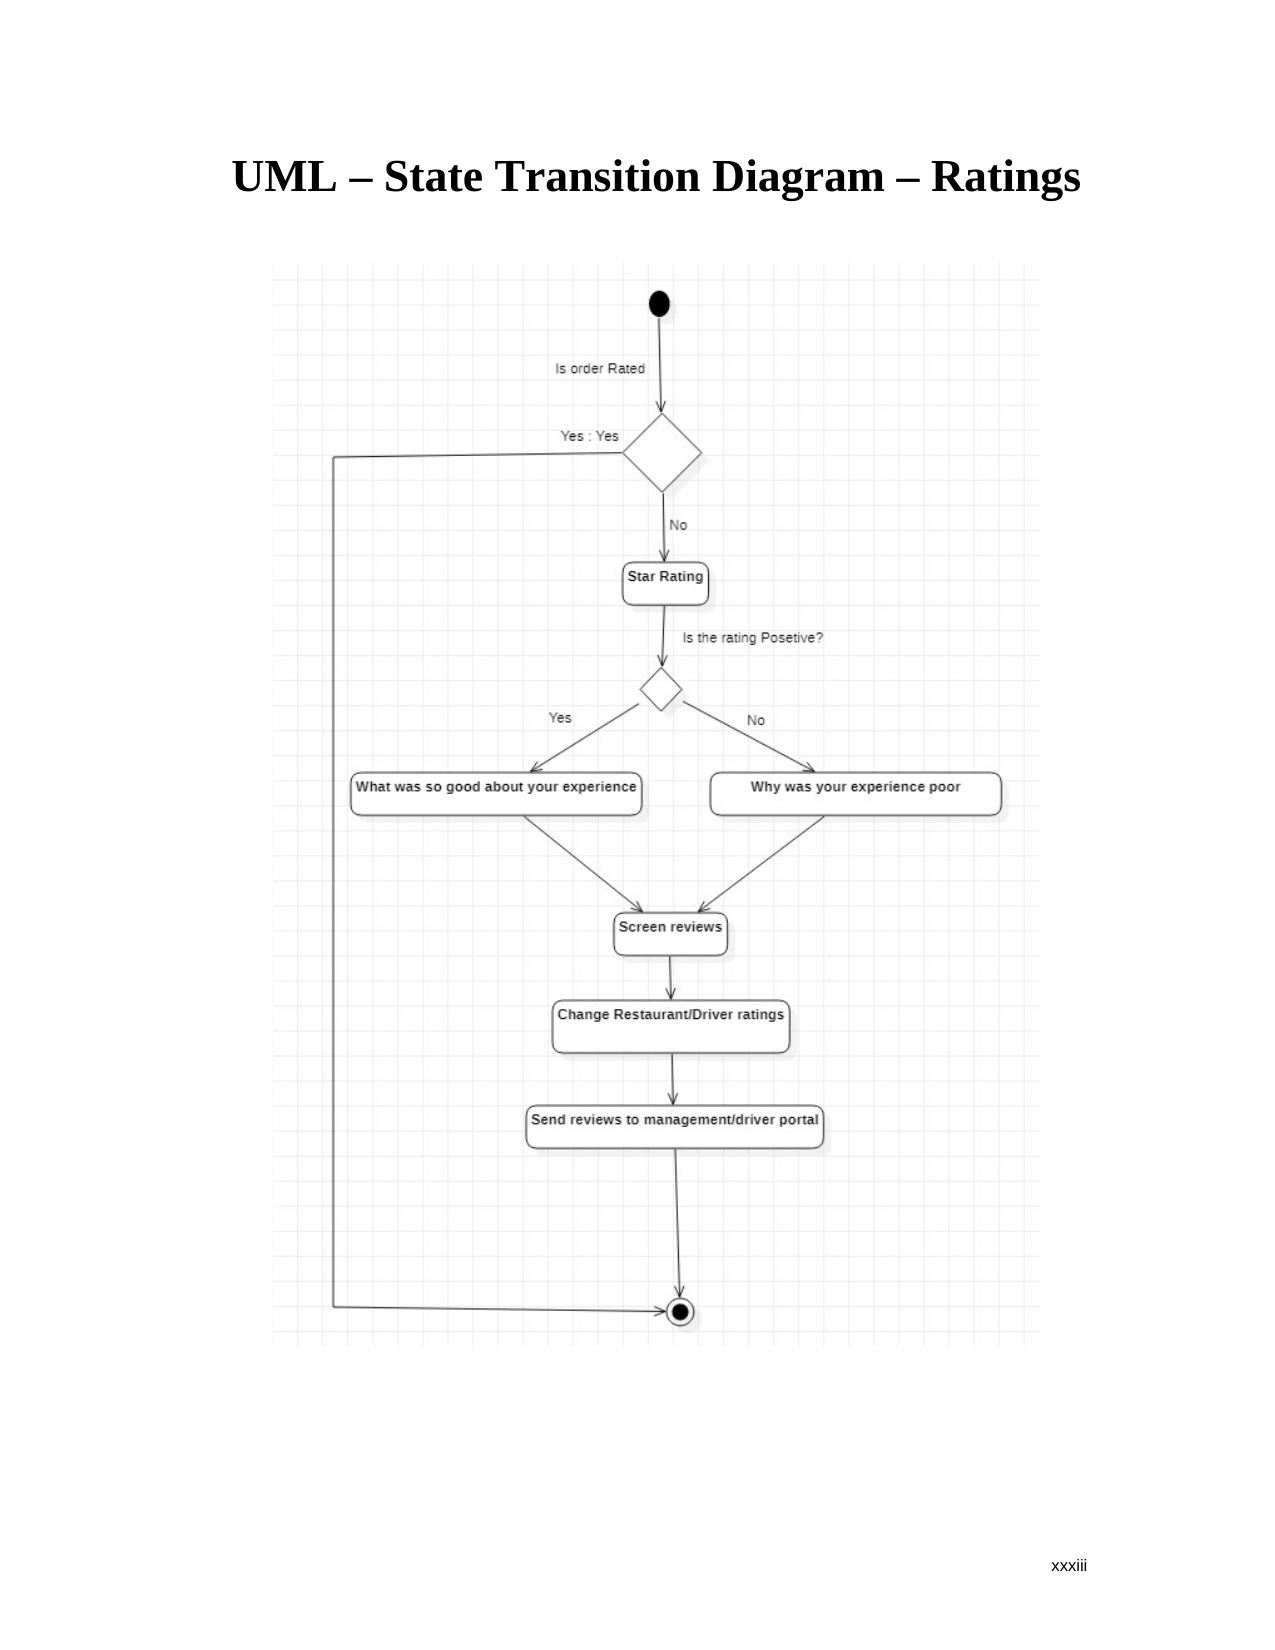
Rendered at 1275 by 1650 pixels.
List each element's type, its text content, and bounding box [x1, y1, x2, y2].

text UML – State Transition Diagram – Ratings [225, 148, 1087, 201]
picture [272, 263, 1040, 1346]
